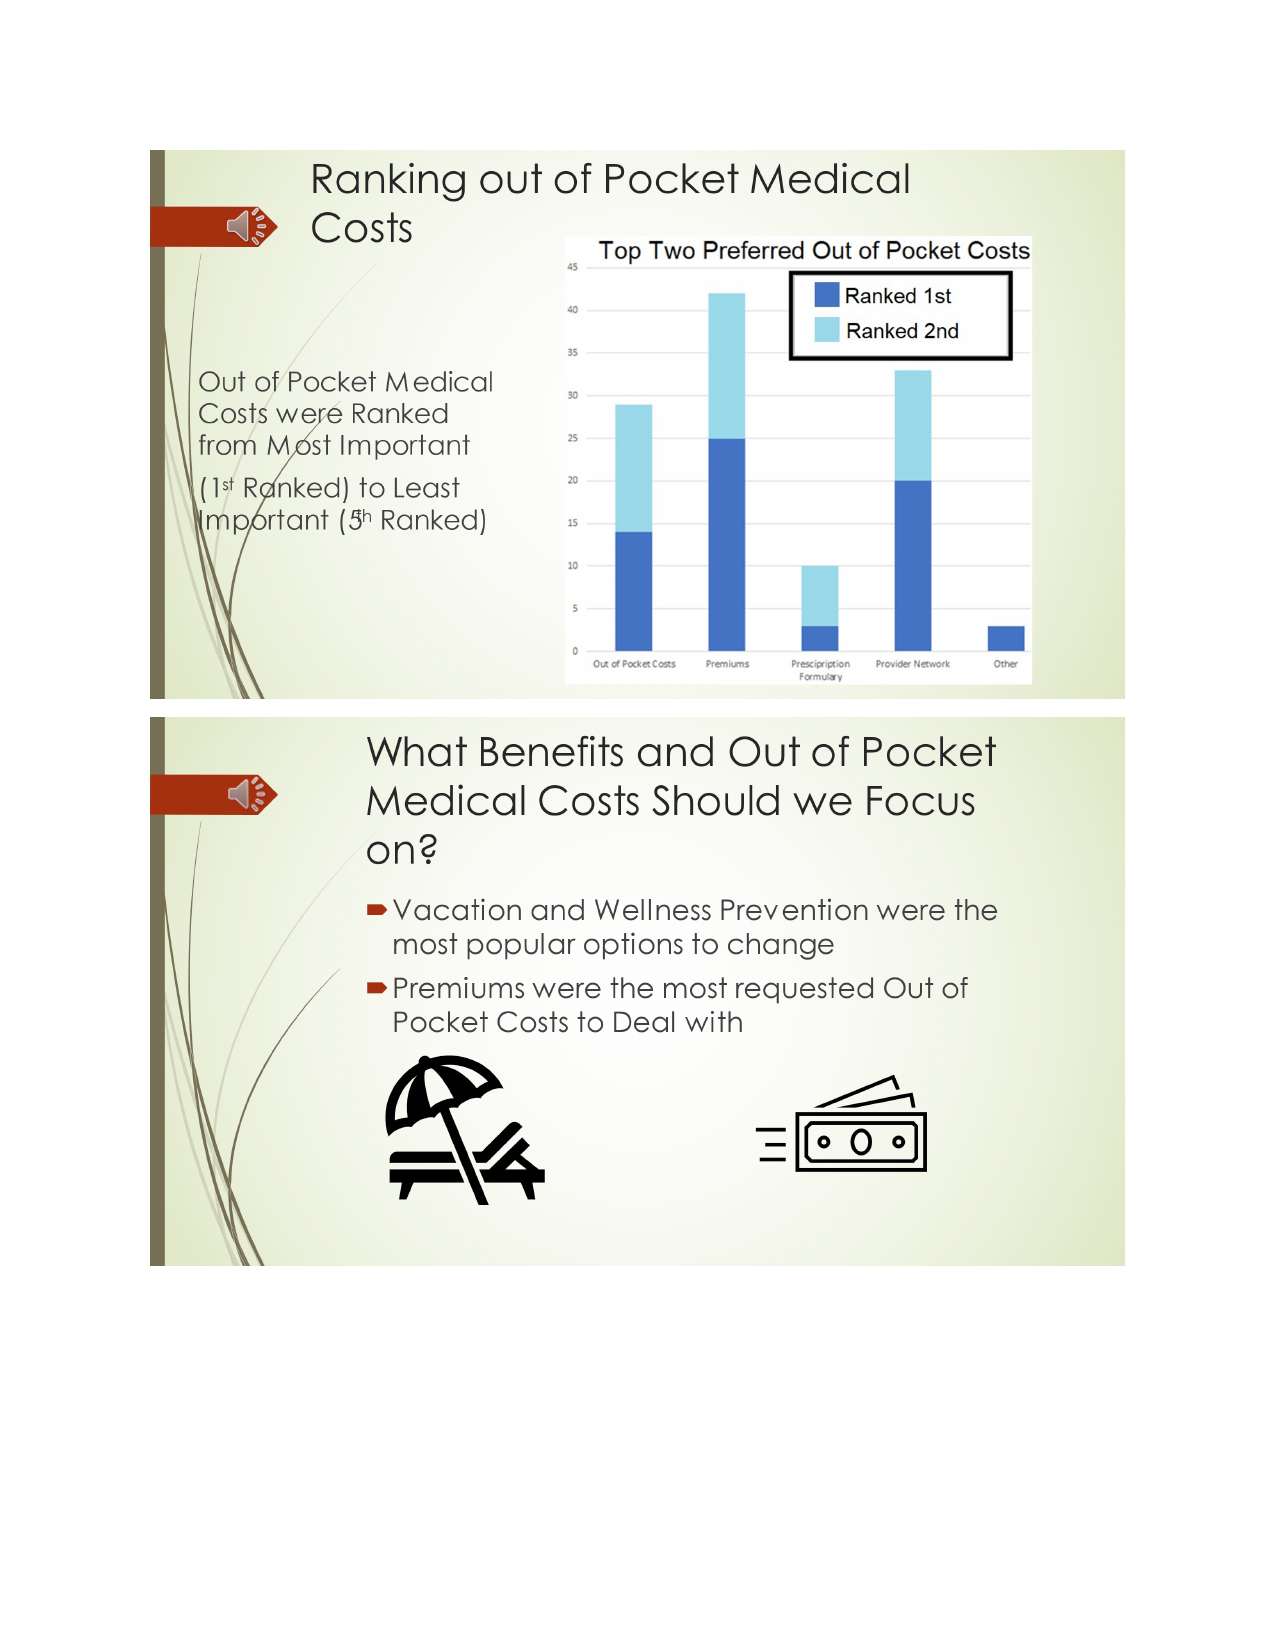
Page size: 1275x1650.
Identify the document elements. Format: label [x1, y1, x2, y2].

picture [150, 717, 1125, 1266]
picture [150, 150, 1125, 699]
